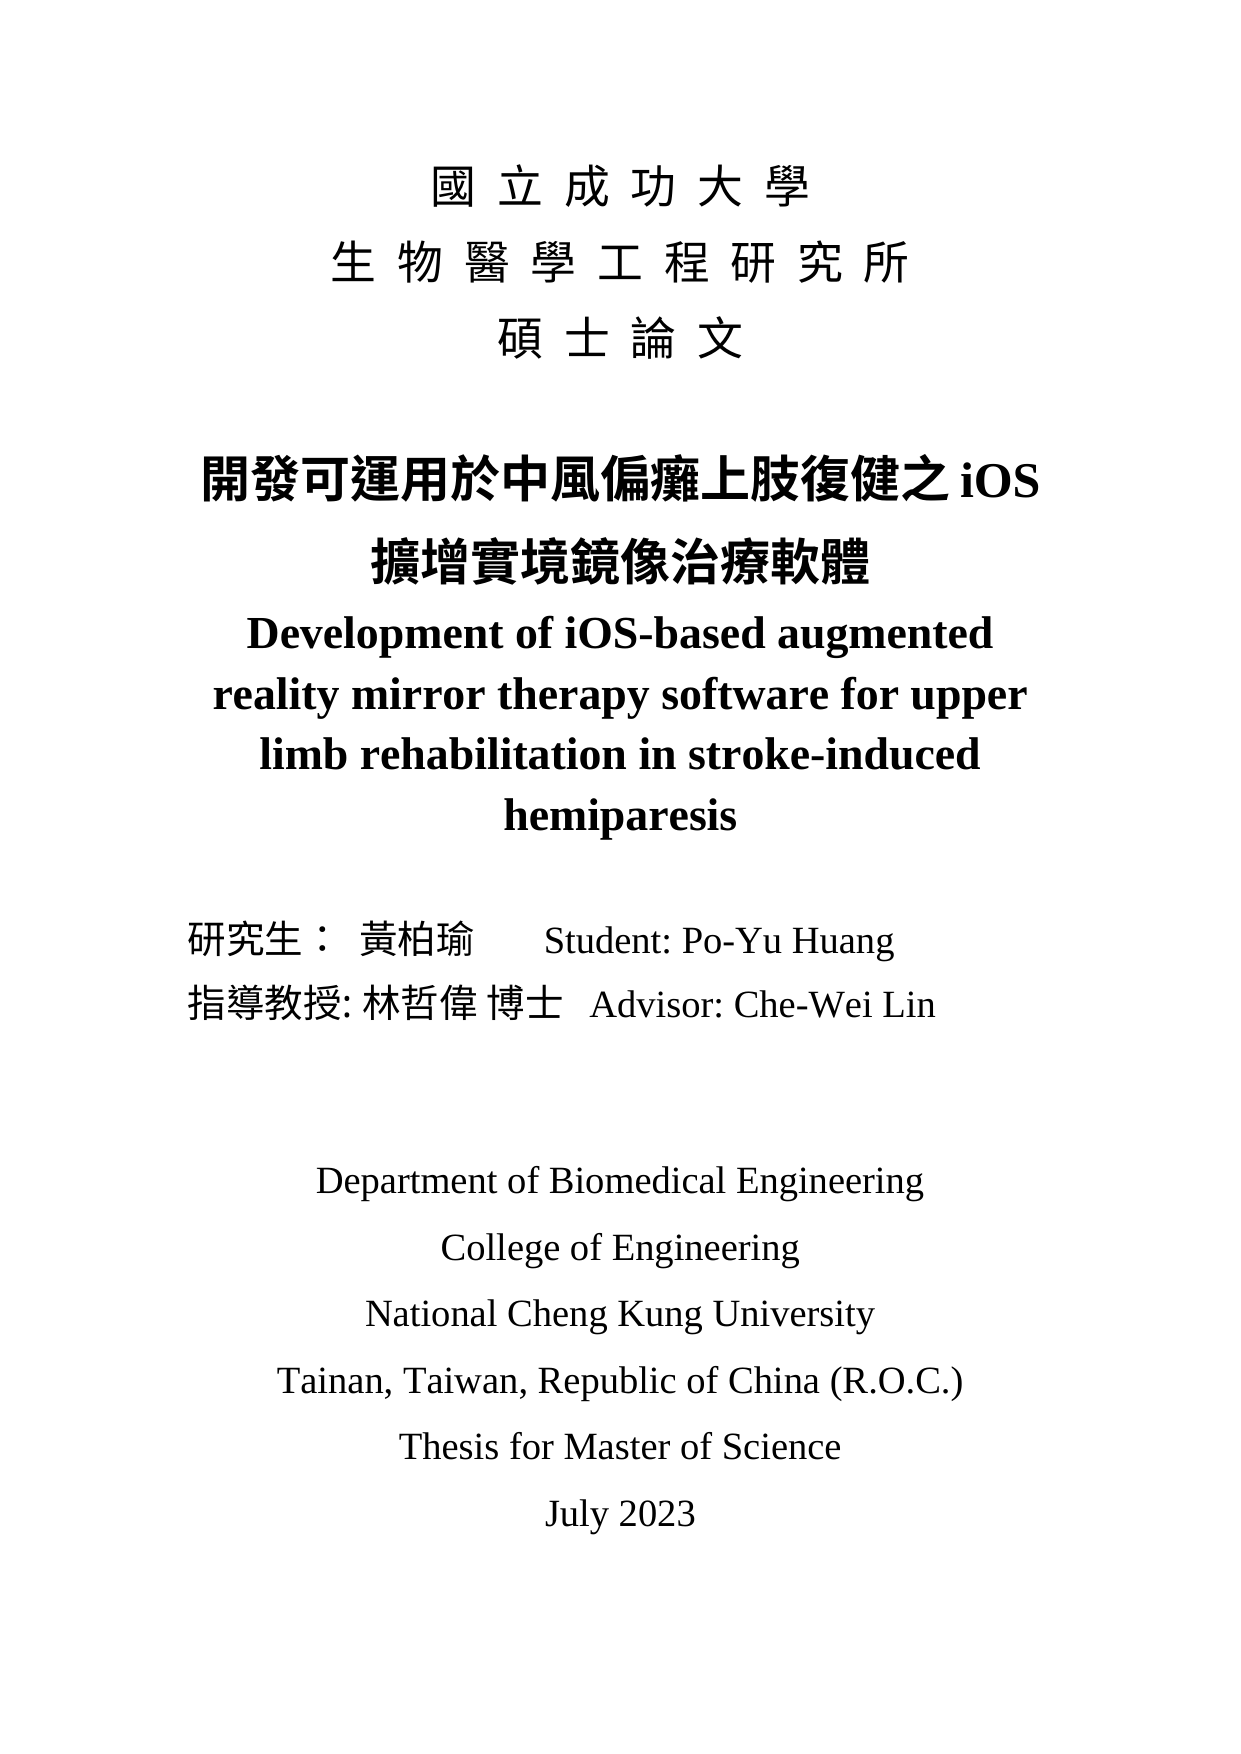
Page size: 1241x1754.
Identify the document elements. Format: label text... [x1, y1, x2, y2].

text Tainan, Taiwan, Republic of China (R.O.C.) [187, 1357, 1053, 1401]
text July 2023 [187, 1490, 1053, 1534]
text 研究生： 黃柏瑜 Student: Po-Yu Huang [187, 908, 1053, 964]
text Department of Biomedical Engineering [187, 1157, 1053, 1202]
text College of Engineering [187, 1224, 1053, 1268]
text 生物醫學工程研究所 [187, 226, 1053, 293]
text 碩士論文 [187, 302, 1053, 369]
text National Cheng Kung University [187, 1291, 1053, 1335]
text 開發可運用於中風偏癱上肢復健之iOS擴增實境鏡像治療軟體 [187, 439, 1053, 595]
text 國立成功大學 [187, 150, 1053, 216]
text Development of iOS-based augmented reality mirror therapy software for upper limb rehabilitation in stroke-induced hemiparesis [187, 606, 1053, 840]
text Thesis for Master of Science [187, 1424, 1053, 1468]
text 指導教授: 林哲偉 博士 Advisor: Che-Wei Lin [187, 972, 1053, 1028]
